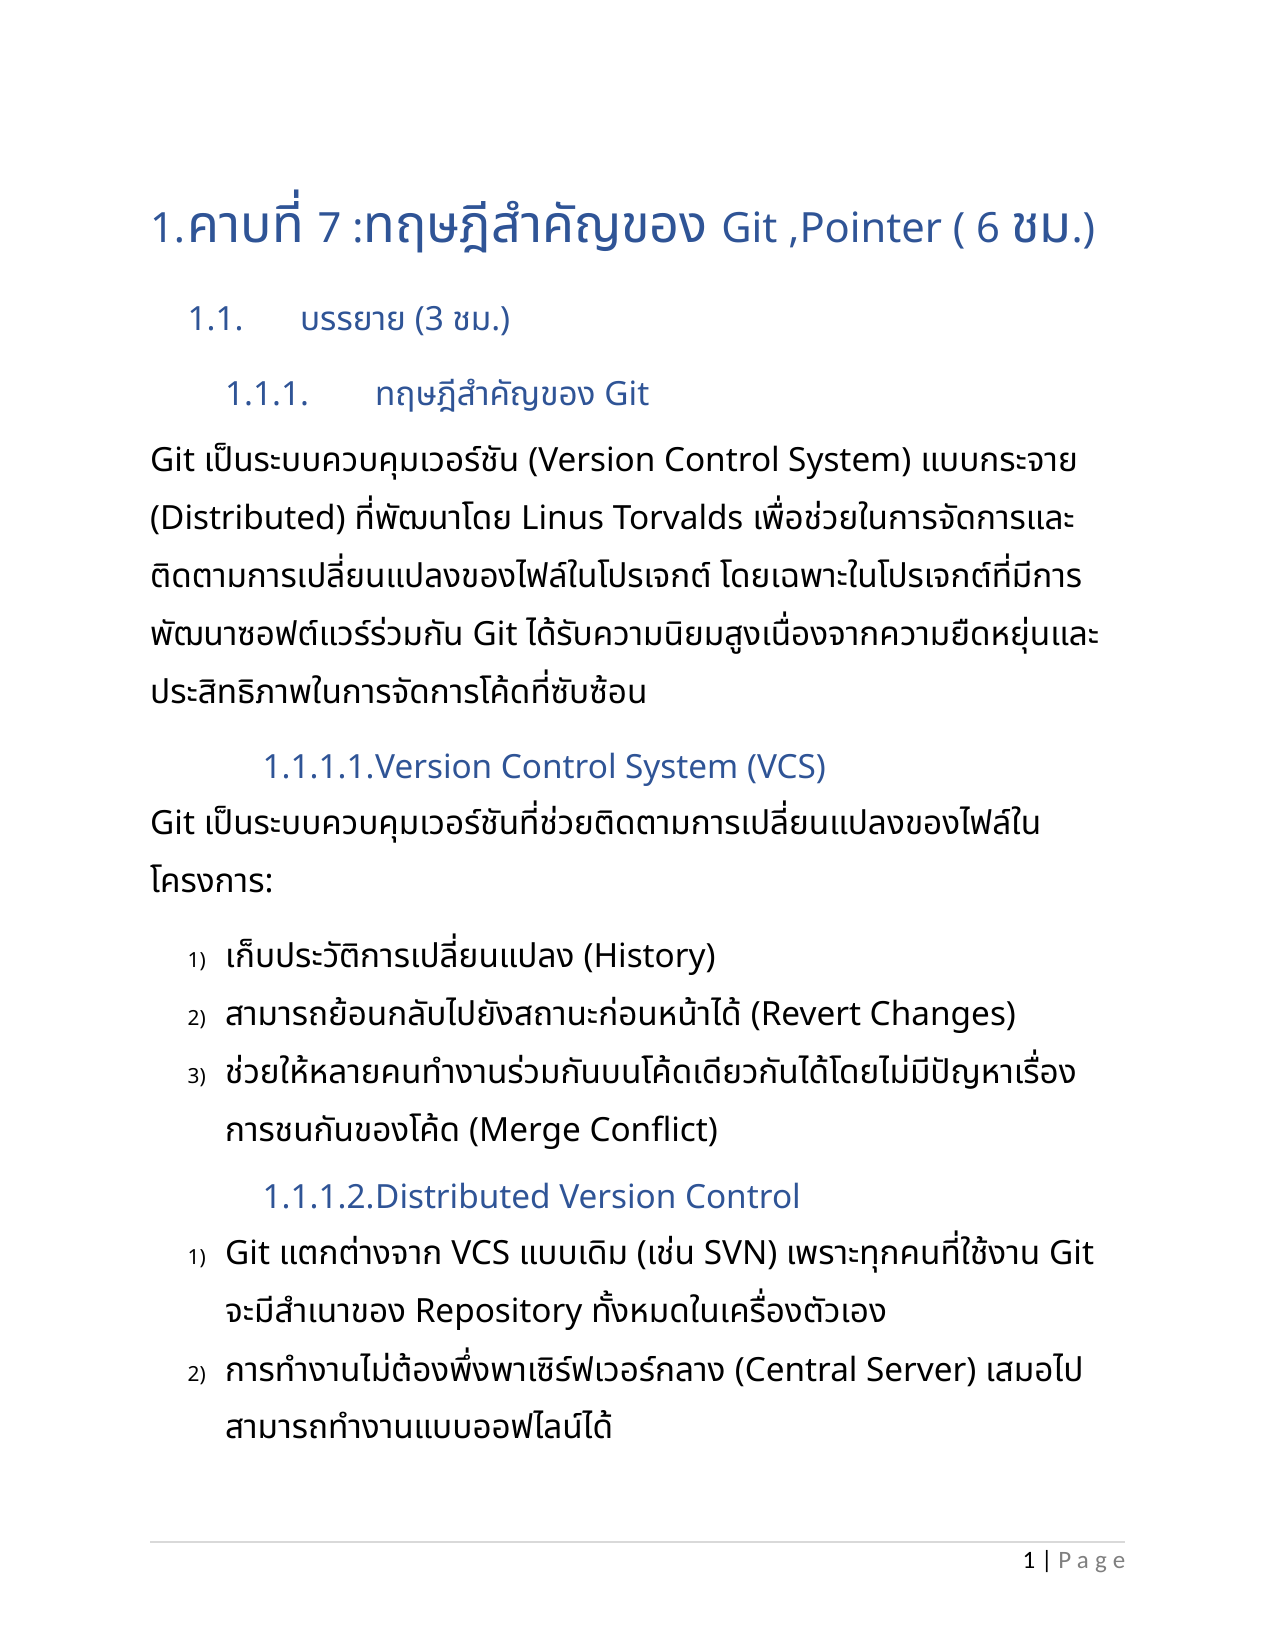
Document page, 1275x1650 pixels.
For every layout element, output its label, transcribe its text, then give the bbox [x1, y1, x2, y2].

list สามารถย้อนกลับไปยังสถานะก่อนหน้าได้ (Revert Changes) [187, 990, 1125, 1041]
text Git เป็นระบบควบคุมเวอร์ชัน (Version Control System) แบบกระจาย (Distributed) ที่พัฒนาโดย Linus Torvalds เพื่อช่วยในการจัดการและติดตามการเปลี่ยนแปลงของไฟล์ในโปรเจกต์ โดยเฉพาะในโปรเจกต์ที่มีการพัฒนาซอฟต์แวร์ร่วมกัน Git ได้รับความนิยมสูงเนื่องจากความยืดหยุ่นและประสิทธิภาพในการจัดการโค้ดที่ซับซ้อน [150, 436, 1125, 719]
list การทำงานไม่ต้องพึ่งพาเซิร์ฟเวอร์กลาง (Central Server) เสมอไป สามารถทำงานแบบออฟไลน์ได้ [187, 1345, 1125, 1454]
list Git แตกต่างจาก VCS แบบเดิม (เช่น SVN) เพราะทุกคนที่ใช้งาน Git จะมีสำเนาของ Repository ทั้งหมดในเครื่องตัวเอง [187, 1229, 1125, 1338]
subtitle Distributed Version Control [262, 1173, 1125, 1218]
subtitle บรรยาย (3 ชม.) [187, 295, 1125, 345]
subtitle ทฤษฎีสำคัญของ Git [225, 369, 1125, 420]
list เก็บประวัติการเปลี่ยนแปลง (History) [187, 932, 1125, 983]
text Git เป็นระบบควบคุมเวอร์ชันที่ช่วยติดตามการเปลี่ยนแปลงของไฟล์ในโครงการ: [150, 799, 1125, 908]
list ช่วยให้หลายคนทำงานร่วมกันบนโค้ดเดียวกันได้โดยไม่มีปัญหาเรื่องการชนกันของโค้ด (Merge Conflict) [187, 1048, 1125, 1157]
subtitle Version Control System (VCS) [262, 743, 1125, 788]
subtitle คาบที่ 7 :ทฤษฎีสำคัญของ Git ,Pointer ( 6 ชม.) [150, 187, 1125, 266]
